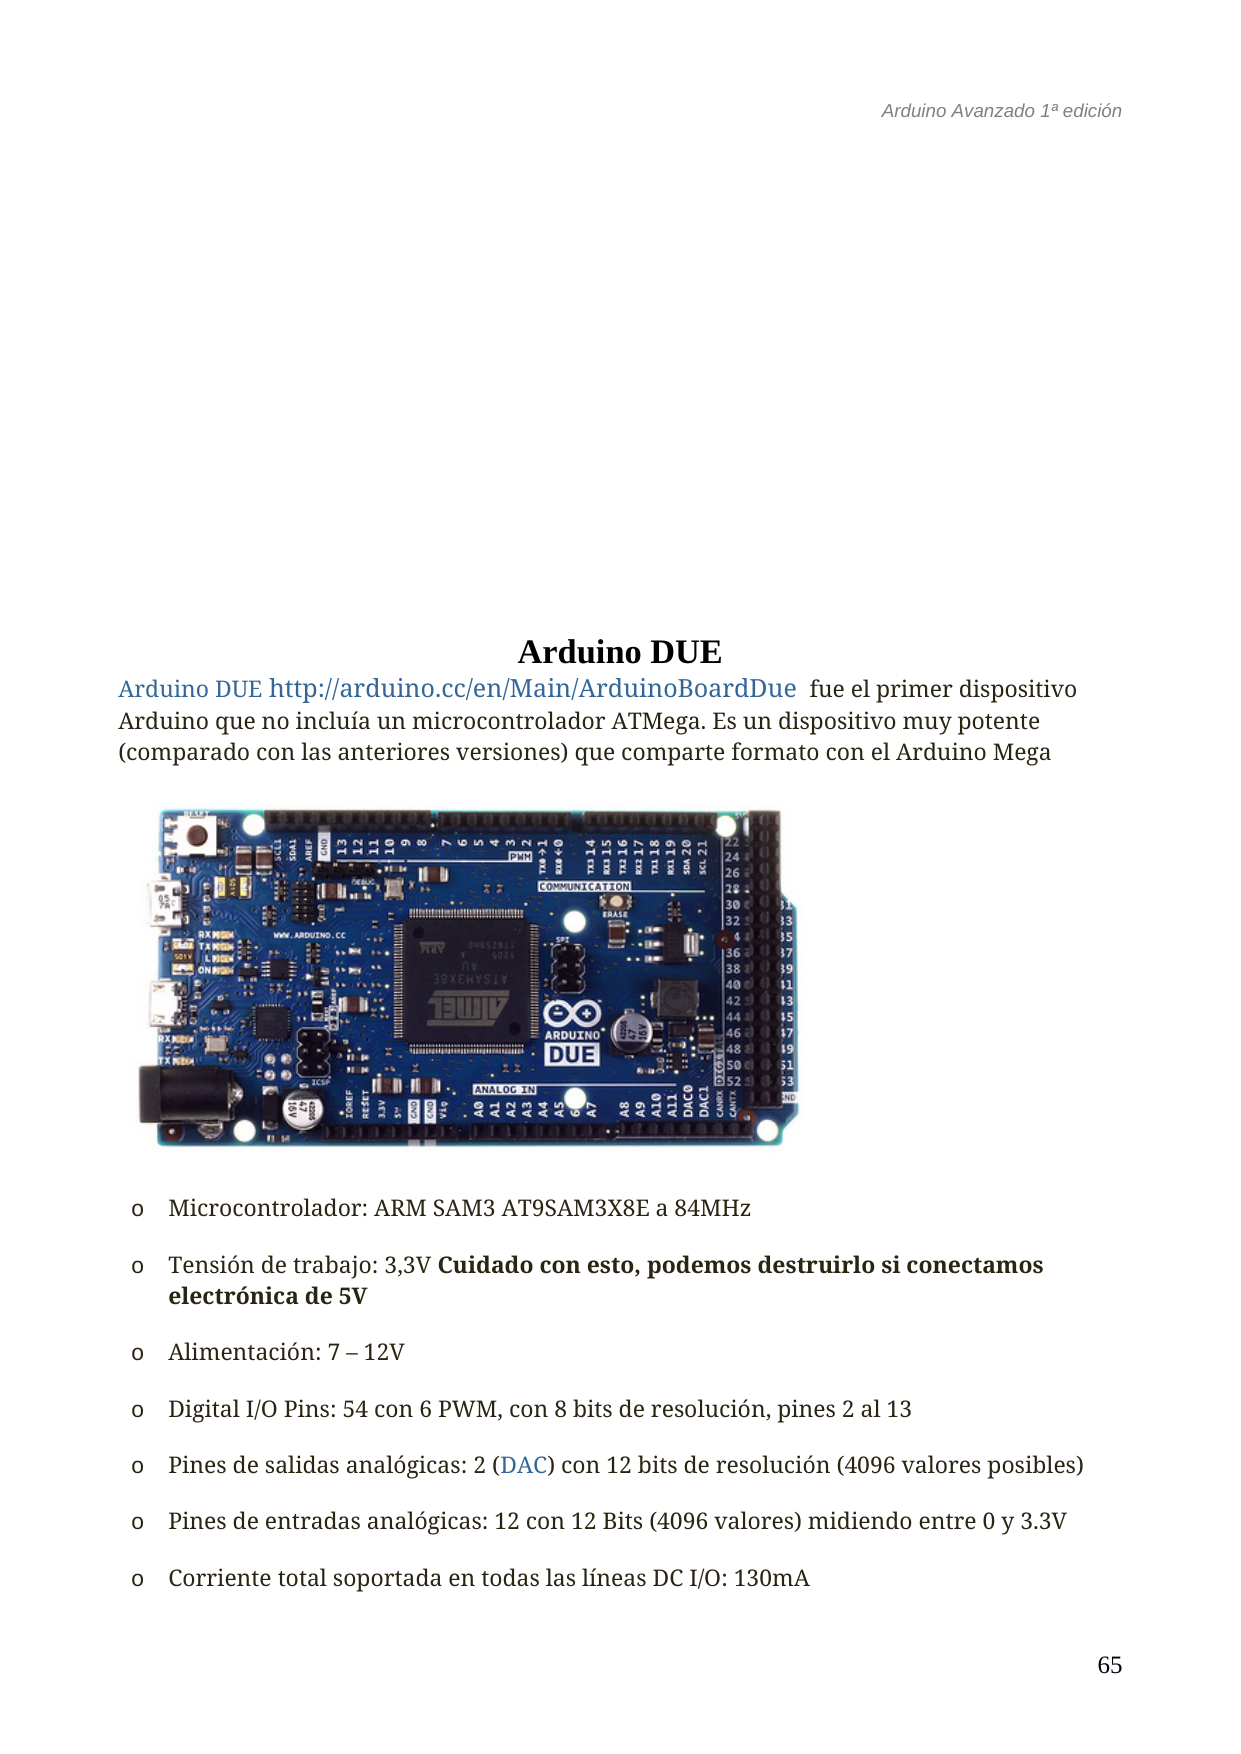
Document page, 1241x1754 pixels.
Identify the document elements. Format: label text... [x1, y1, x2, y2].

list Pines de entradas analógicas: 12 con 12 Bits (4096 valores) midiendo entre 0 y 3.3V [131, 1505, 1097, 1537]
picture [118, 792, 822, 1168]
text Arduino DUE http://arduino.cc/en/Main/ArduinoBoardDue fue el primer dispositivo Arduino que no incluía un microcontrolador ATMega. Es un dispositivo muy potente (comparado con las anteriores versiones) que comparte formato con el Arduino Mega [118, 671, 1122, 767]
list Corriente total soportada en todas las líneas DC I/O: 130mA [131, 1562, 1097, 1593]
list Pines de salidas analógicas: 2 (DAC) con 12 bits de resolución (4096 valores posibles) [131, 1449, 1097, 1480]
list Tensión de trabajo: 3,3V Cuidado con esto, podemos destruirlo si conectamos electrónica de 5V [131, 1248, 1097, 1311]
list Microcontrolador: ARM SAM3 AT9SAM3X8E a 84MHz [131, 1192, 1097, 1223]
list Alimentación: 7 – 12V [131, 1336, 1097, 1367]
list Digital I/O Pins: 54 con 6 PWM, con 8 bits de resolución, pines 2 al 13 [131, 1392, 1097, 1424]
subtitle Arduino DUE [118, 631, 1122, 671]
